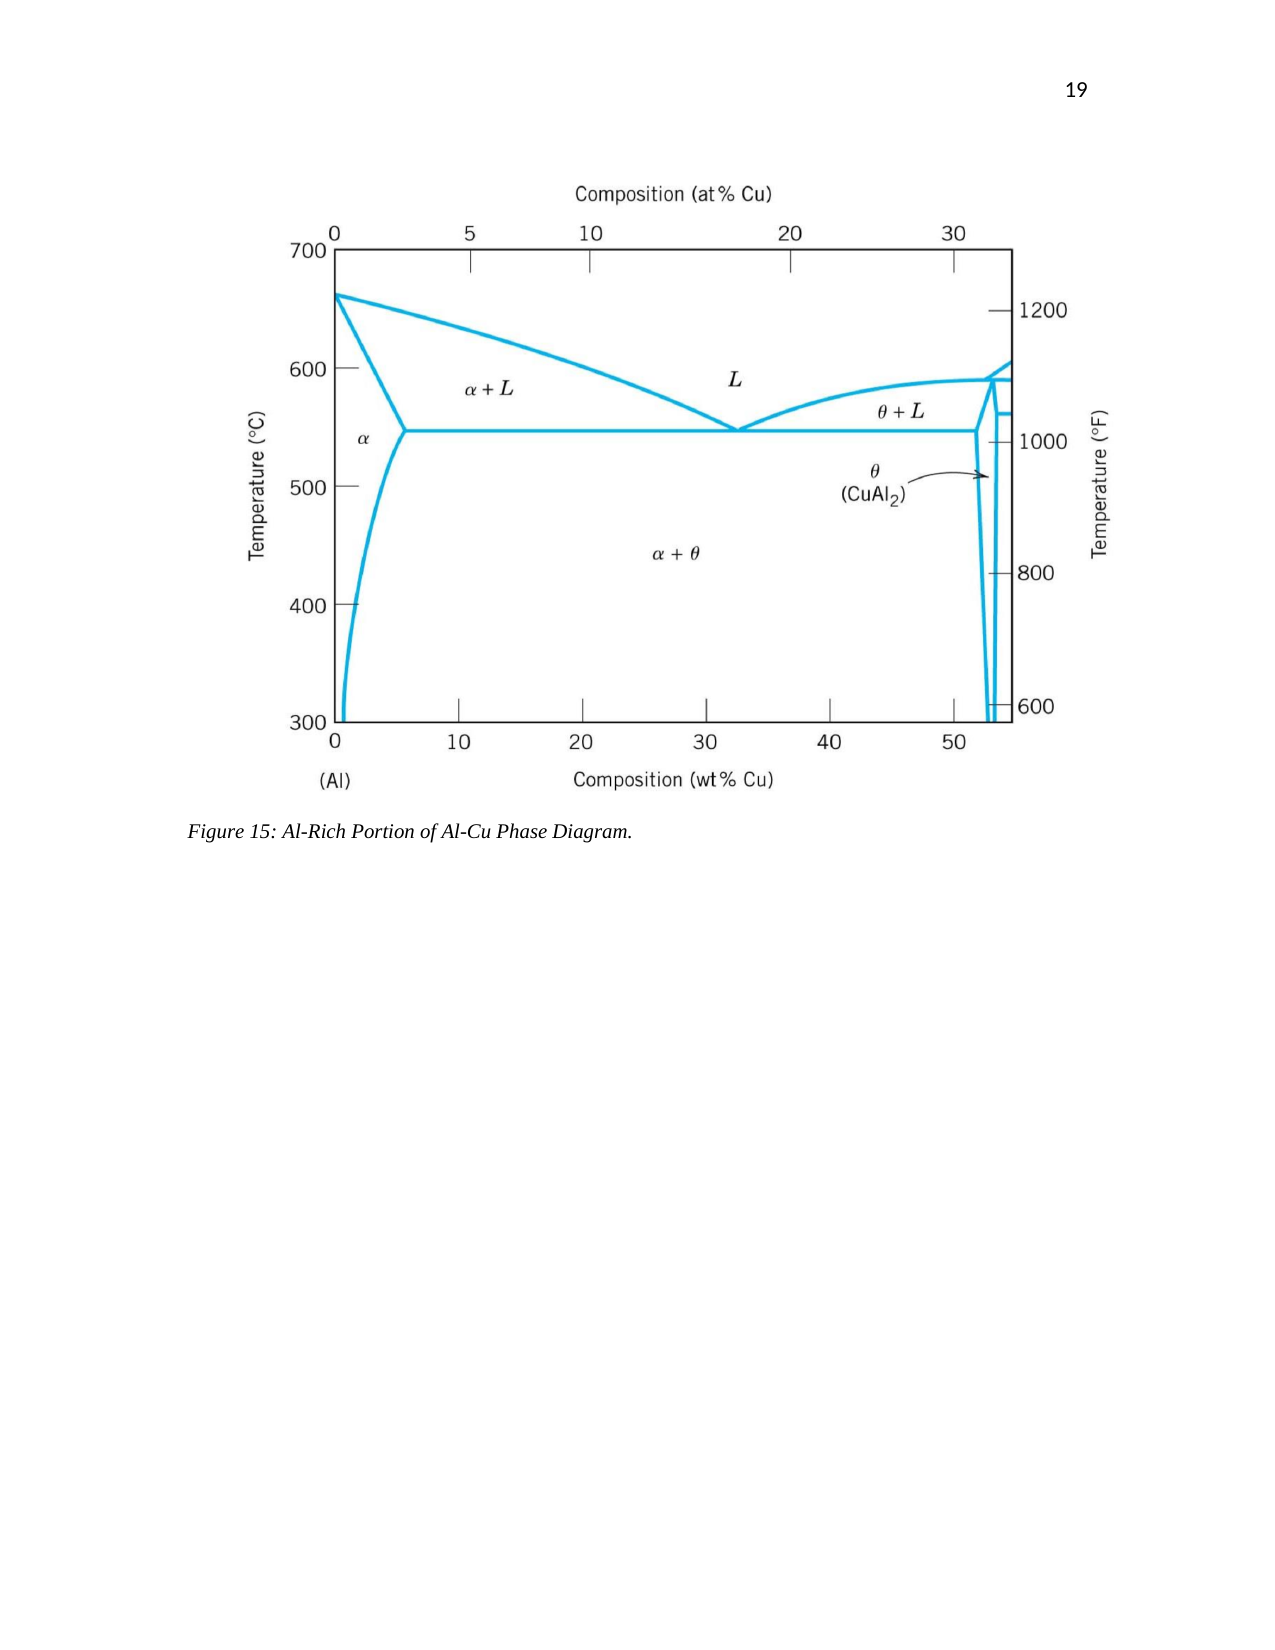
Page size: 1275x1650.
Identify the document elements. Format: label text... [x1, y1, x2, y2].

text Figure 15: Al-Rich Portion of Al-Cu Phase Diagram. [187, 819, 1087, 843]
picture [187, 150, 1163, 800]
